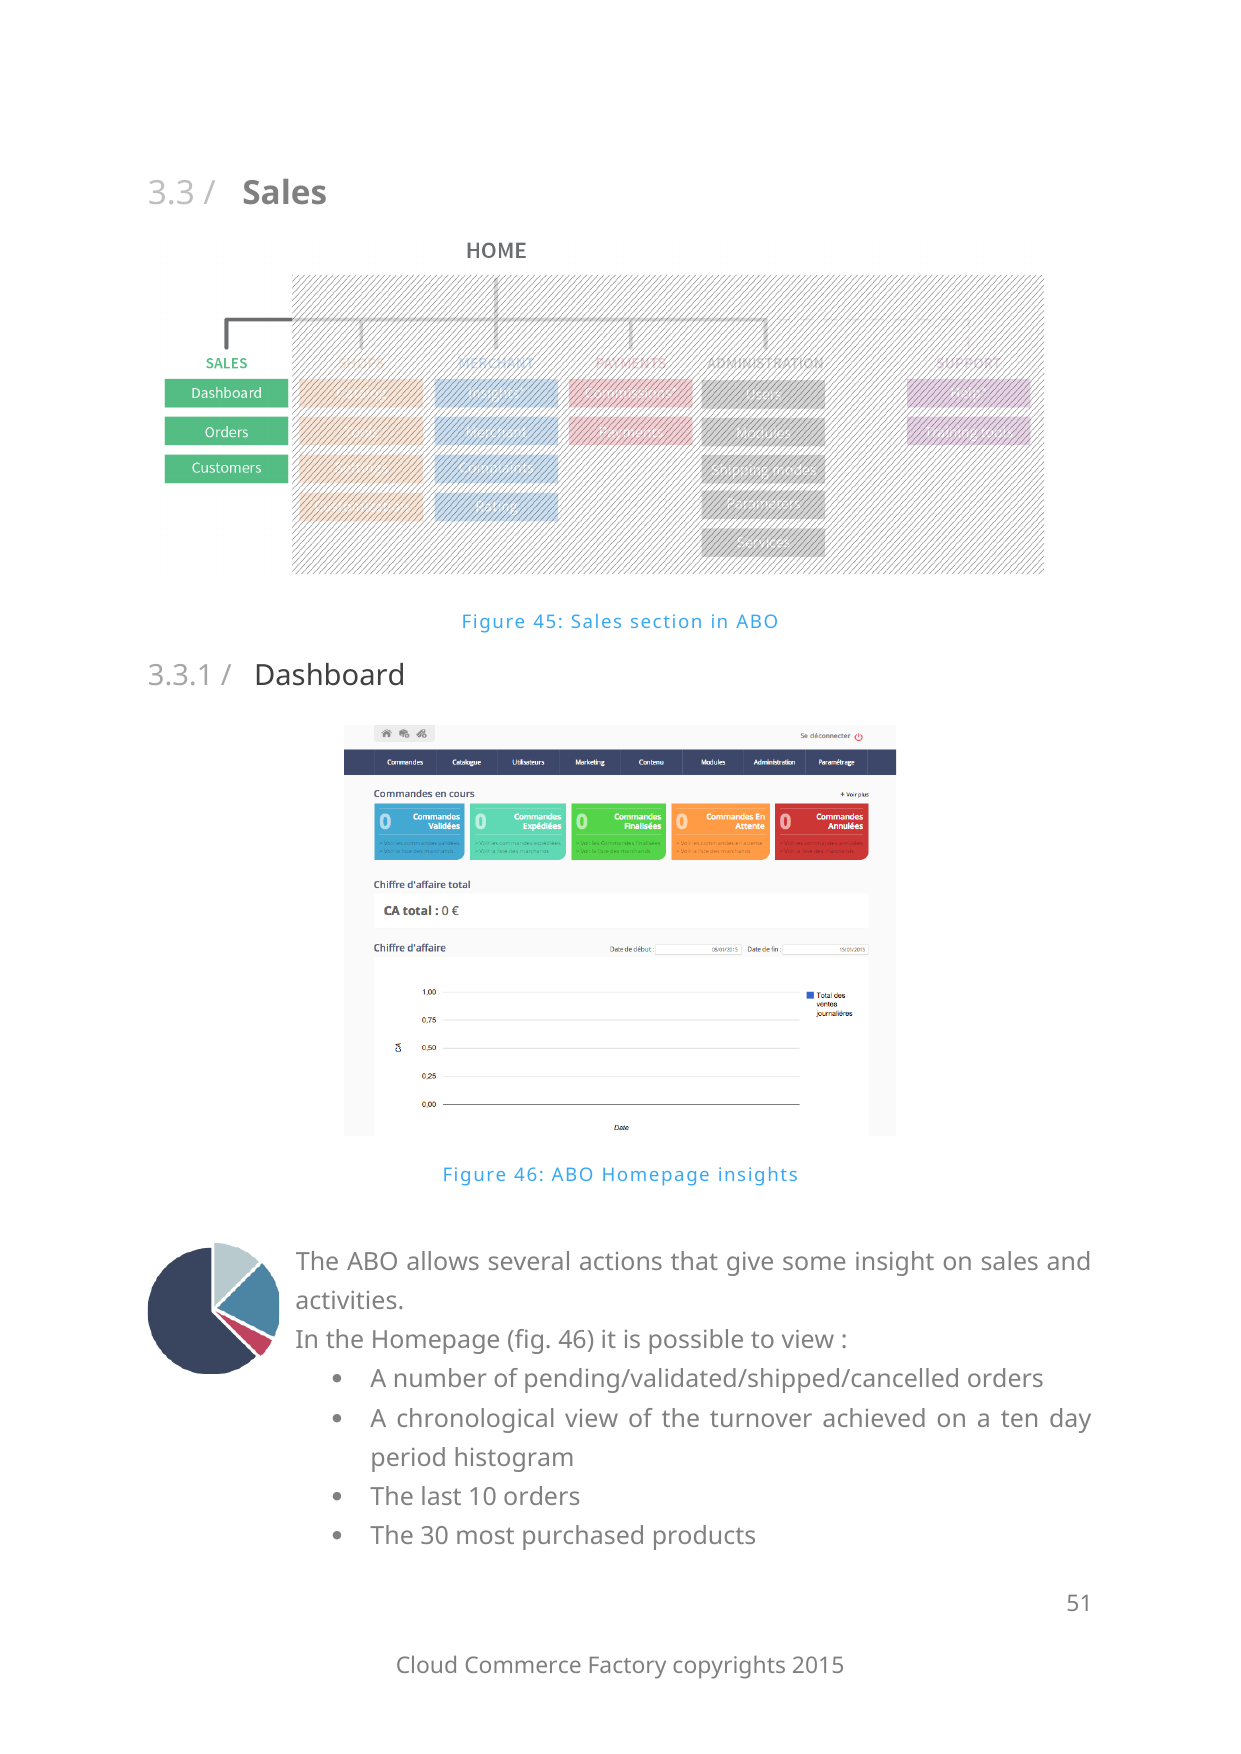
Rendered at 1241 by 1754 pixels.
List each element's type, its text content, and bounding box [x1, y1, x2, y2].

picture [344, 725, 897, 1136]
picture [147, 1243, 280, 1374]
text The ABO allows several actions that give some insight on sales and activities. [295, 1243, 1093, 1317]
picture [147, 236, 1066, 577]
list The last 10 orders [333, 1478, 1093, 1513]
list The 30 most purchased products [333, 1518, 1093, 1552]
list A number of pending/validated/shipped/cancelled orders [333, 1361, 1093, 1395]
text In the Homepage (fig. 46) it is possible to view : [221, 1322, 1093, 1356]
subtitle Sales [148, 168, 1093, 214]
subtitle Figure 45: Sales section in ABO [148, 608, 1093, 634]
list A chronological view of the turnover achieved on a ten day period histogram [333, 1400, 1093, 1473]
subtitle Figure 46: ABO Homepage insights [148, 1161, 1093, 1187]
subtitle Dashboard [148, 655, 1093, 694]
